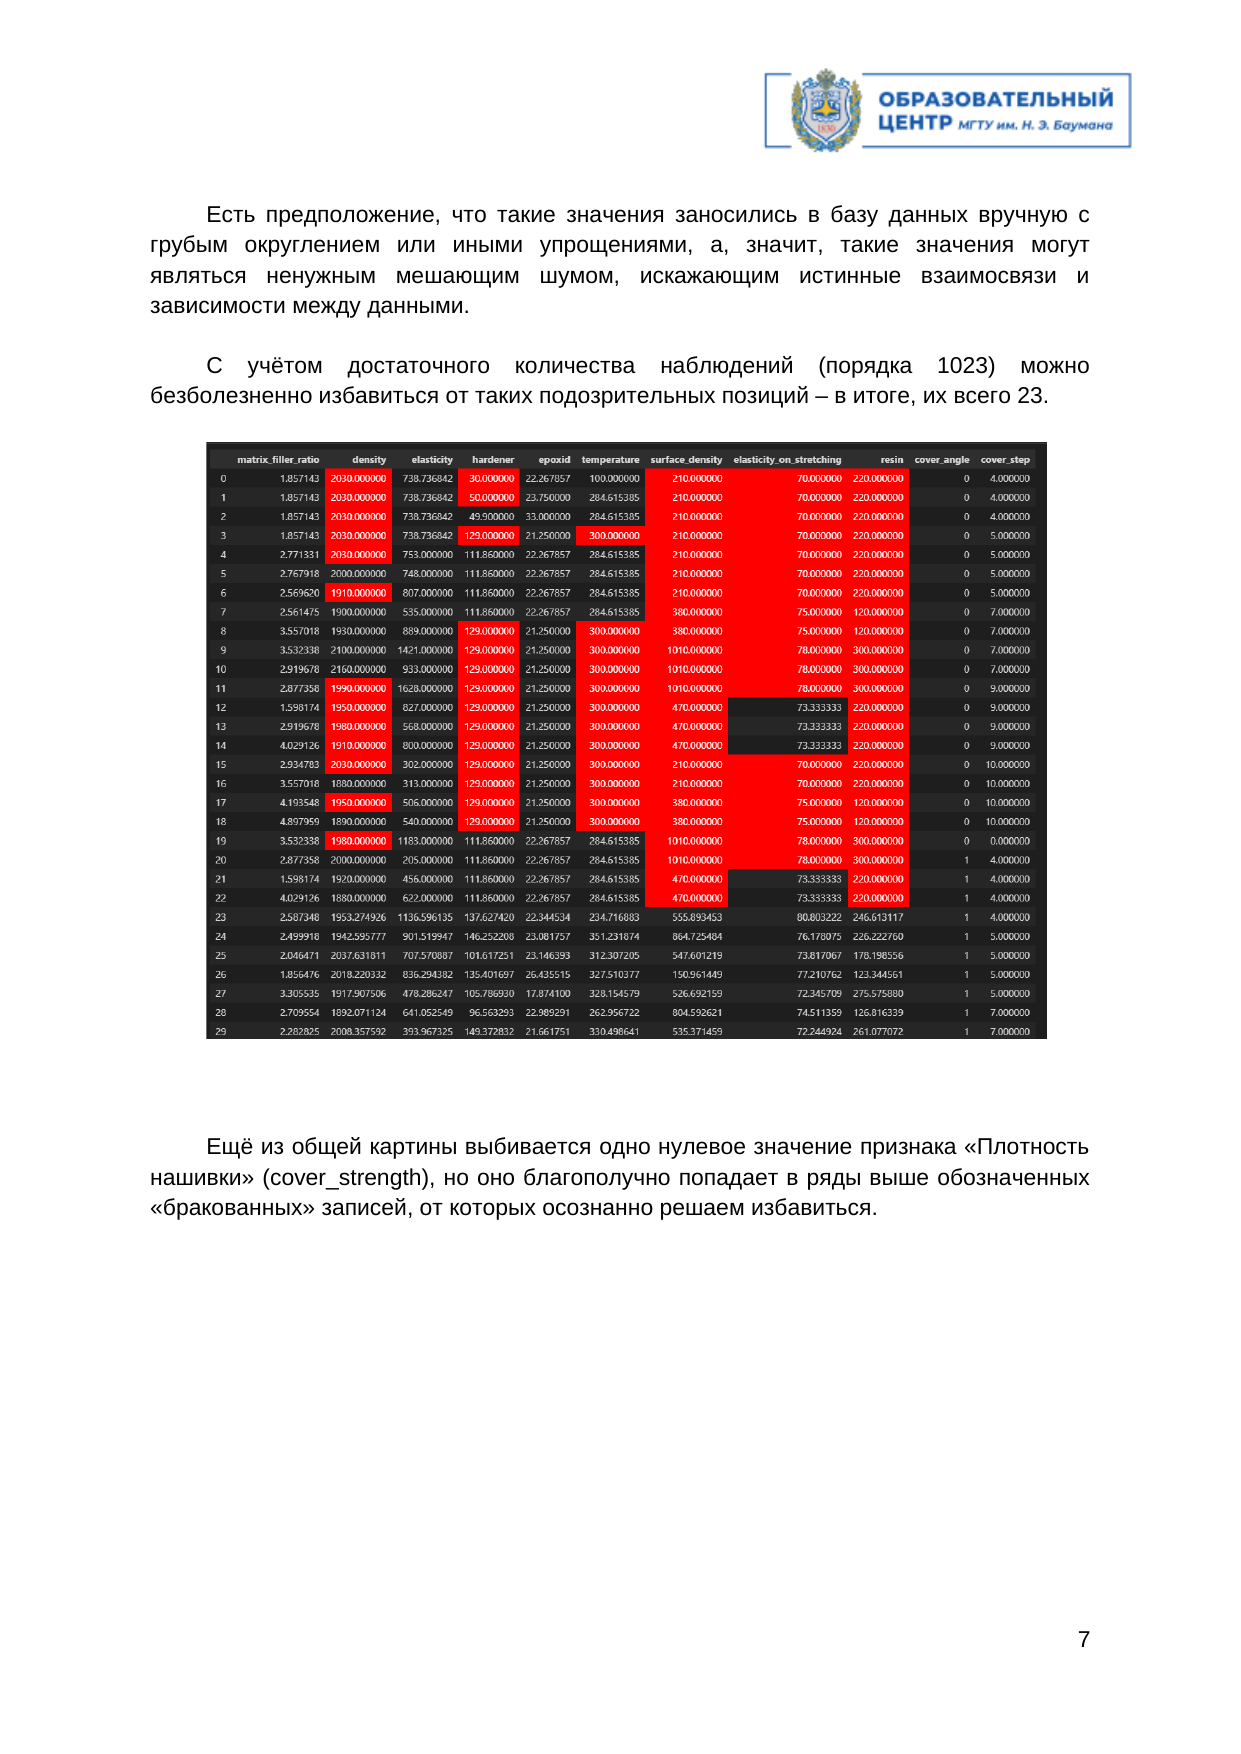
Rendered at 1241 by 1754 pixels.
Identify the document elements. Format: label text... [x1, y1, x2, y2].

picture [206, 442, 1047, 1039]
text С учётом достаточного количества наблюдений (порядка 1023) можно безболезненно избавиться от таких подозрительных позиций – в итоге, их всего 23. [150, 352, 1090, 409]
text Есть предположение, что такие значения заносились в базу данных вручную с грубым округлением или иными упрощениями, а, значит, такие значения могут являться ненужным мешающим шумом, искажающим истинные взаимосвязи и зависимости между данными. [150, 201, 1090, 318]
picture [734, 45, 1182, 168]
text Ещё из общей картины выбивается одно нулевое значение признака «Плотность нашивки» (cover_strength), но оно благополучно попадает в ряды выше обозначенных «бракованных» записей, от которых осознанно решаем избавиться. [150, 1133, 1090, 1220]
